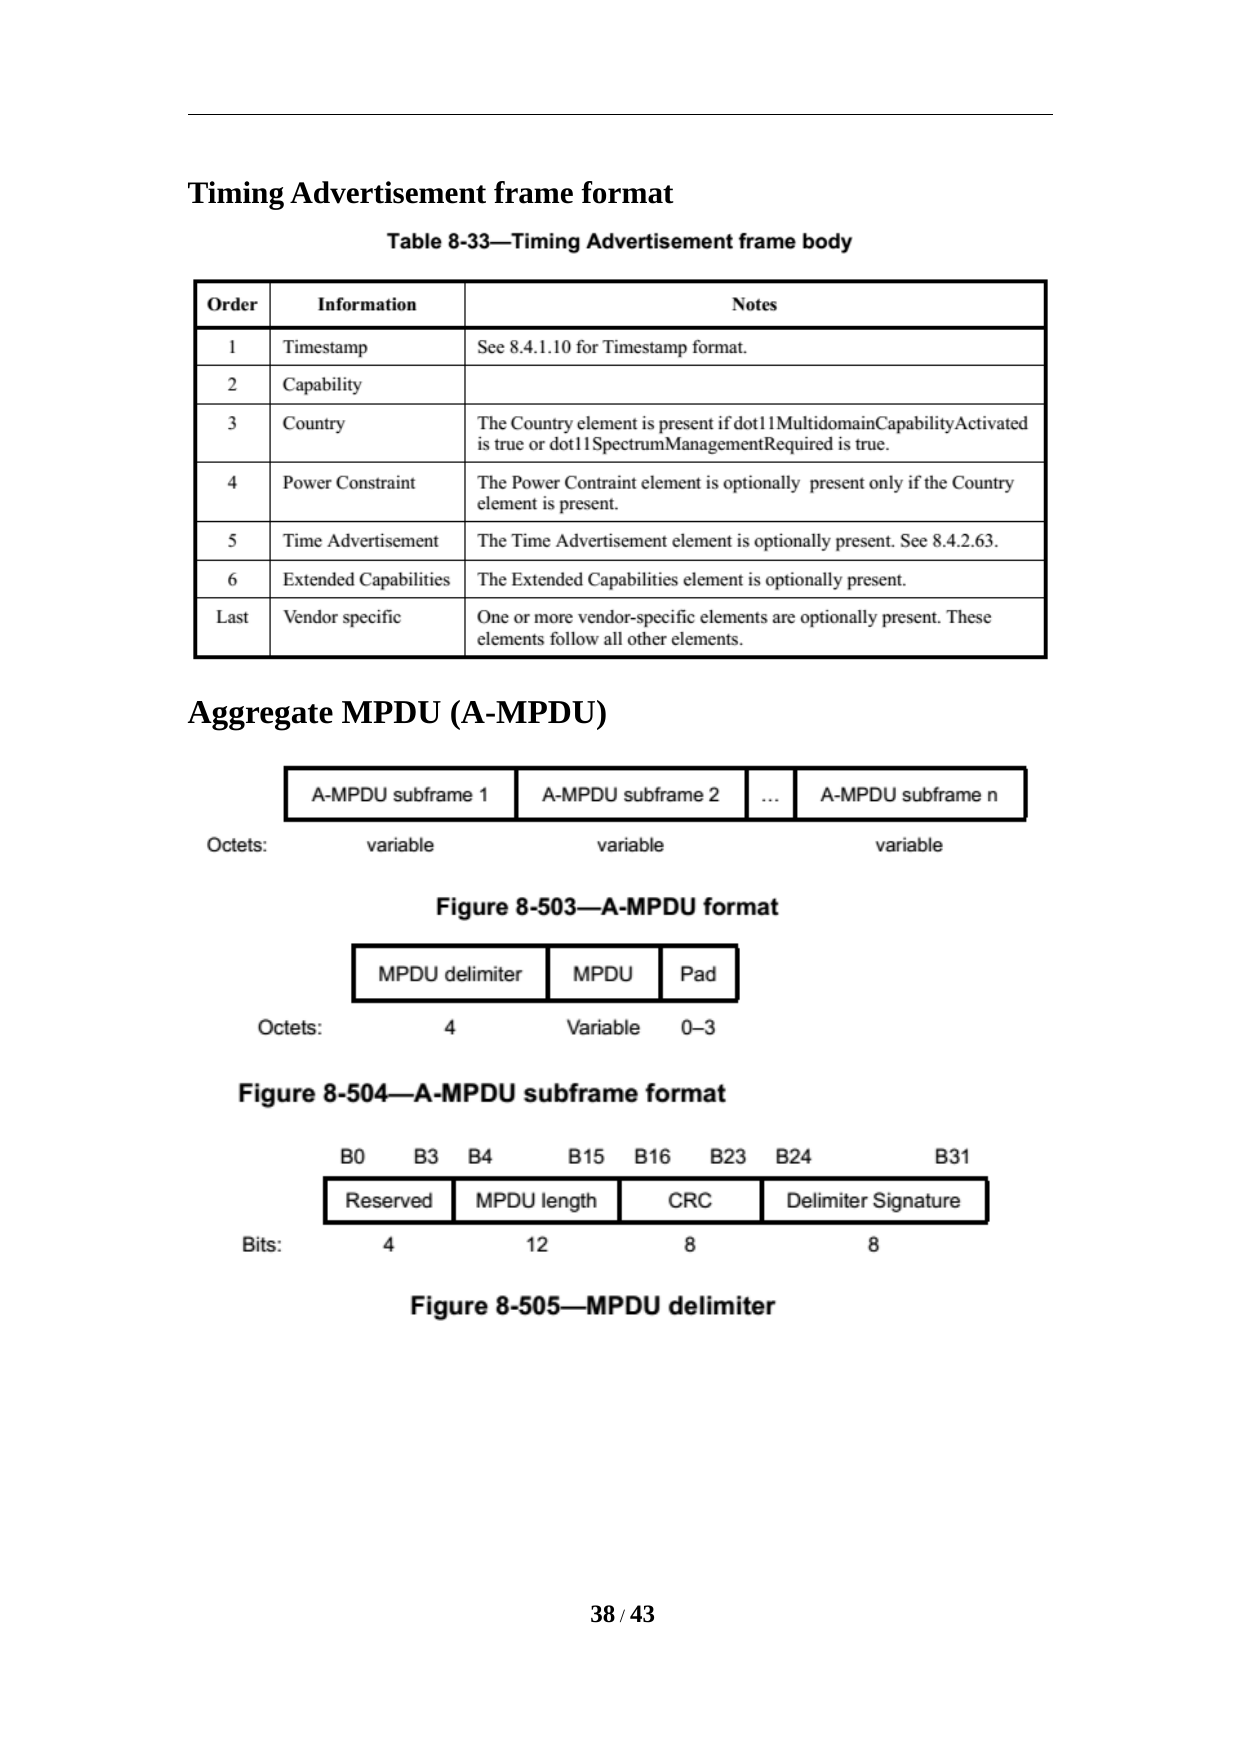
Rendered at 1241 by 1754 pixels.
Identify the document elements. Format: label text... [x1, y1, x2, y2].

picture [187, 224, 1053, 667]
subtitle Aggregate MPDU (A-MPDU) [187, 679, 1053, 744]
picture [187, 744, 1053, 924]
picture [209, 939, 775, 1121]
subtitle Timing Advertisement frame format [187, 159, 1053, 224]
picture [209, 1134, 1054, 1332]
